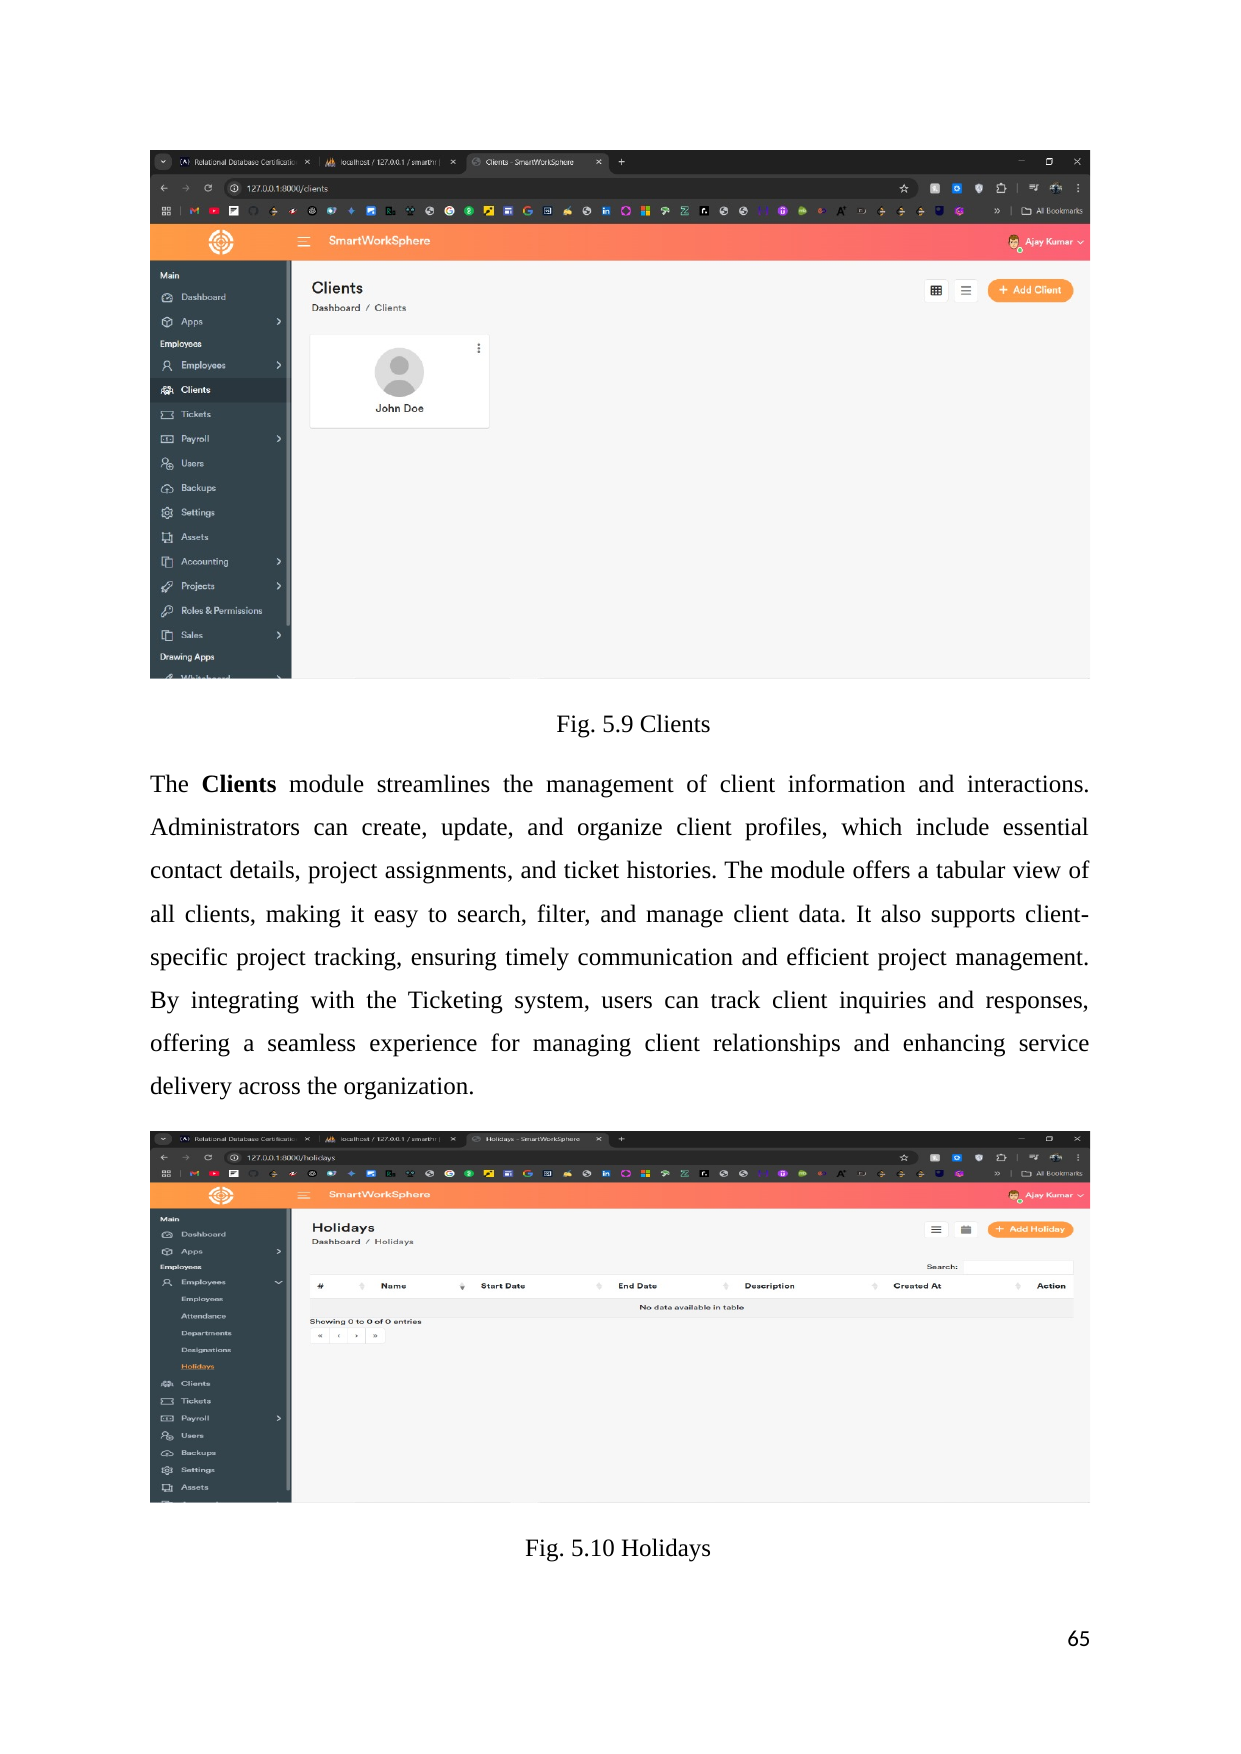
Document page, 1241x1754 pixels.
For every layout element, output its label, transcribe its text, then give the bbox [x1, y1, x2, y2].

text Fig. 5.9 Clients [150, 709, 1090, 738]
picture [150, 1131, 1091, 1503]
text The Clients module streamlines the management of client information and interactions. Administrators can create, update, and organize client profiles, which include essential contact details, project assignments, and ticket histories. The module offers a tabular view of all clients, making it easy to search, filter, and manage client data. It also supports client-specific project tracking, ensuring timely communication and efficient project management. By integrating with the Ticketing system, users can track client inquiries and responses, offering a seamless experience for managing client relationships and enhancing service delivery across the organization. [150, 769, 1090, 1100]
picture [150, 150, 1091, 679]
text Fig. 5.10 Holidays [150, 1533, 1090, 1562]
